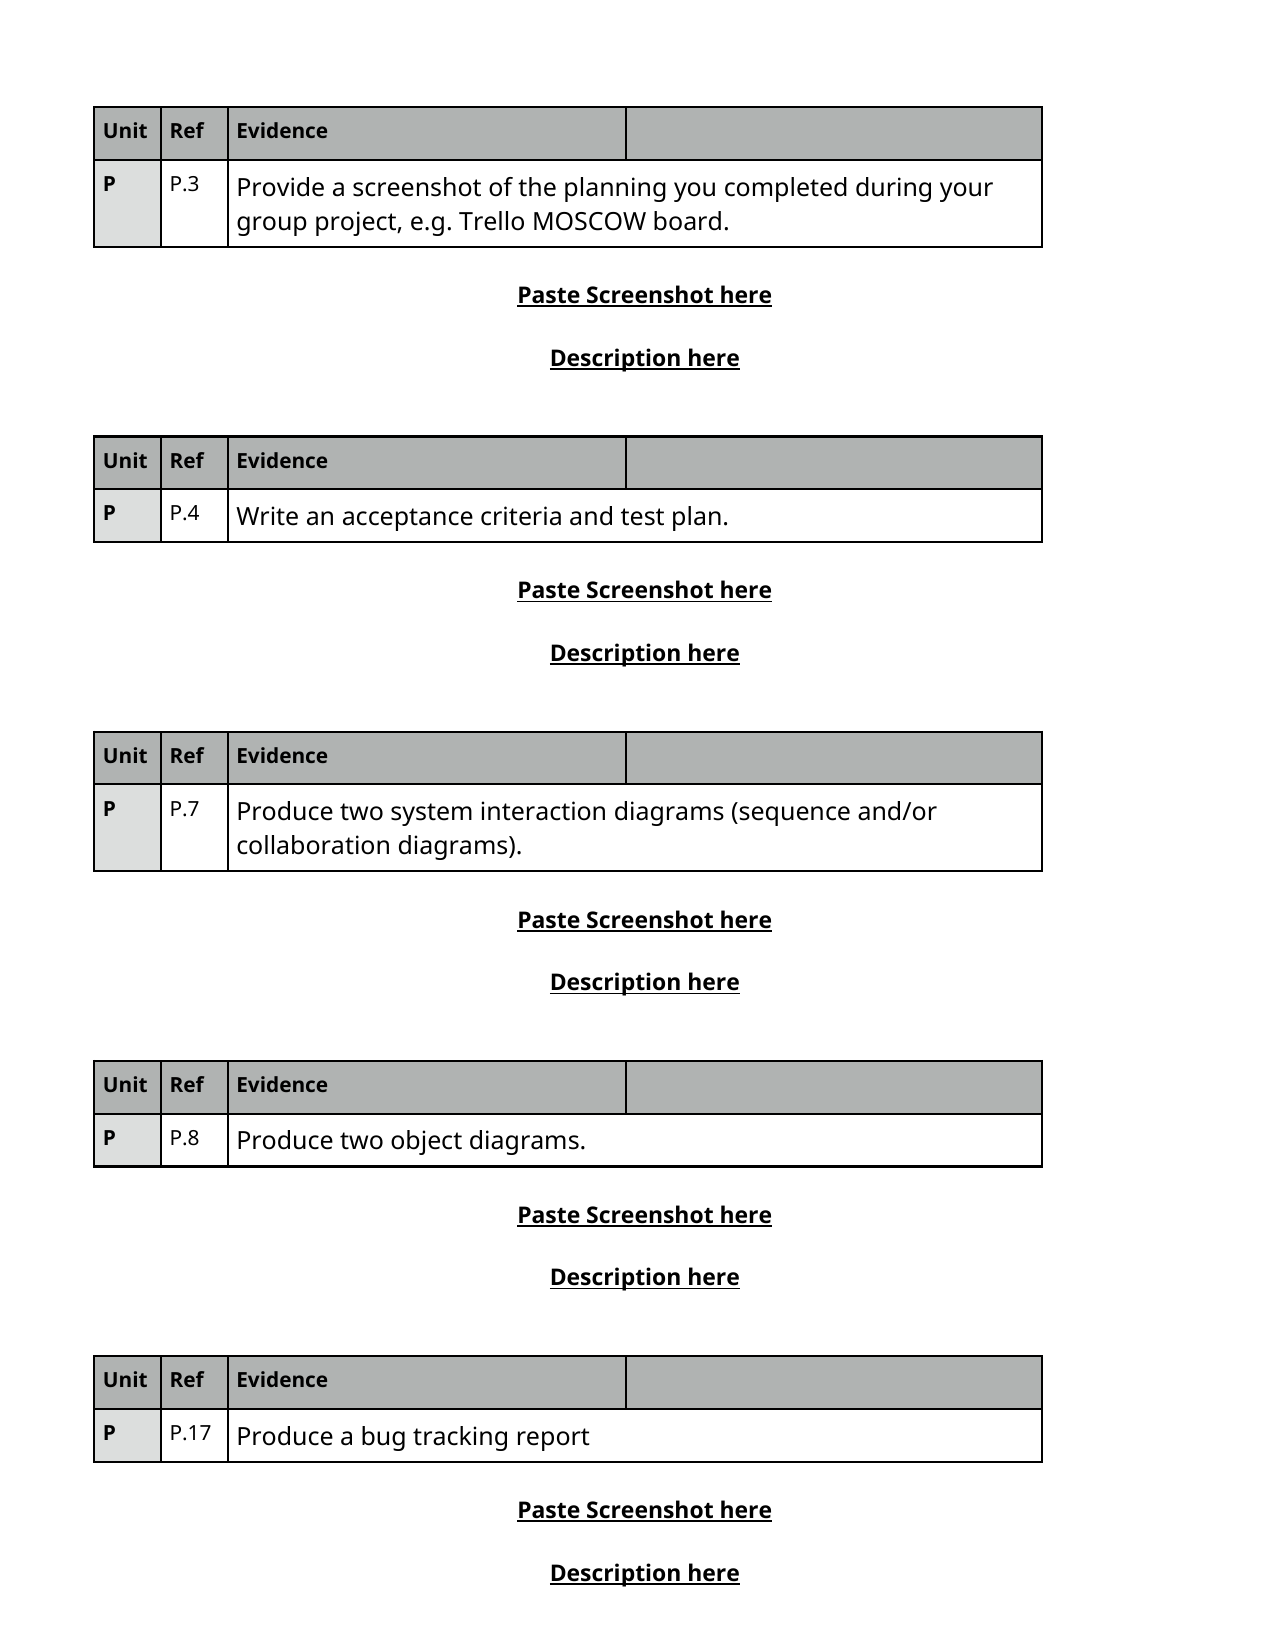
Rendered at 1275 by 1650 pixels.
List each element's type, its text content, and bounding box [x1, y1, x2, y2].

table_cell Produce a bug tracking report [229, 1410, 1041, 1461]
table_cell P.3 [162, 161, 227, 246]
text Paste Screenshot here [106, 574, 1184, 606]
table_cell P [95, 1115, 160, 1165]
table_header [627, 1062, 1041, 1113]
table_cell Write an acceptance criteria and test plan. [229, 490, 1041, 541]
table_header [627, 733, 1041, 783]
table_header [627, 108, 1041, 159]
table_header [627, 1357, 1041, 1408]
table_header Unit [95, 108, 160, 159]
table_header Evidence [229, 733, 625, 783]
table_header Unit [95, 438, 160, 488]
text Description here [106, 342, 1184, 373]
table_header Evidence [229, 438, 625, 488]
table_header Evidence [229, 1062, 625, 1113]
table_header Unit [95, 733, 160, 783]
text Description here [106, 1556, 1184, 1588]
text Paste Screenshot here [106, 279, 1184, 310]
table_cell P [95, 1410, 160, 1461]
table_header Ref [162, 1357, 227, 1408]
table_header Ref [162, 1062, 227, 1113]
table_cell P [95, 161, 160, 246]
table_cell P.17 [162, 1410, 227, 1461]
text Paste Screenshot here [106, 1494, 1184, 1525]
table_header Evidence [229, 108, 625, 159]
text Description here [106, 637, 1184, 668]
text Paste Screenshot here [106, 903, 1184, 935]
table_header Ref [162, 438, 227, 488]
text Paste Screenshot here [106, 1199, 1184, 1230]
table_cell P [95, 785, 160, 870]
table_cell P.7 [162, 785, 227, 870]
text Description here [106, 966, 1184, 997]
table_cell P [95, 490, 160, 541]
table_header Ref [162, 108, 227, 159]
text Description here [106, 1261, 1184, 1292]
table_cell P.8 [162, 1115, 227, 1165]
table_cell Produce two system interaction diagrams (sequence and/or collaboration diagrams). [229, 785, 1041, 870]
table_cell P.4 [162, 490, 227, 541]
table_header Ref [162, 733, 227, 783]
table_cell Produce two object diagrams. [229, 1115, 1041, 1165]
table_header [627, 438, 1041, 488]
table_header Unit [95, 1062, 160, 1113]
table_cell Provide a screenshot of the planning you completed during your group project, e.g. Trello MOSCOW board. [229, 161, 1041, 246]
table_header Unit [95, 1357, 160, 1408]
table_header Evidence [229, 1357, 625, 1408]
